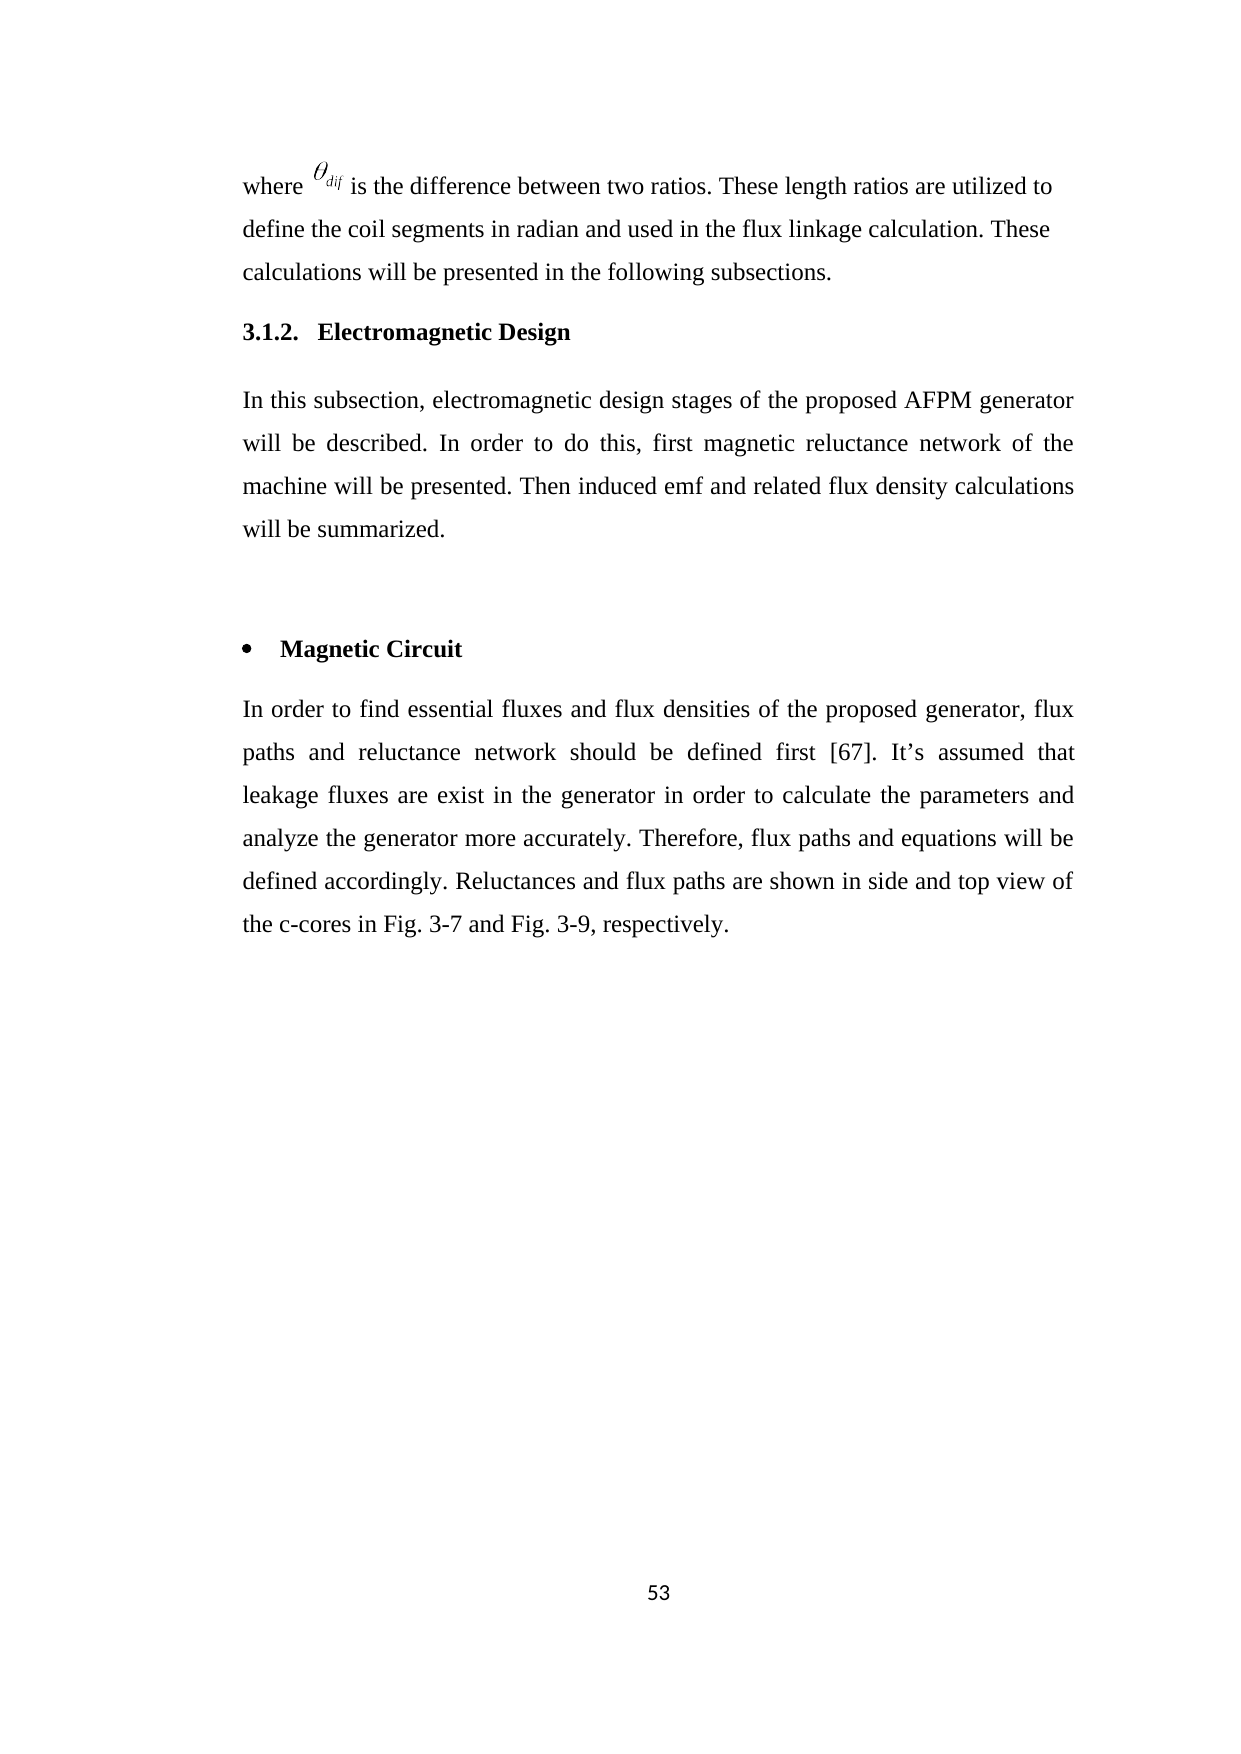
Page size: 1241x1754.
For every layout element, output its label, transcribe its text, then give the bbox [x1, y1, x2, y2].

text In this subsection, electromagnetic design stages of the proposed AFPM generator will be described. In order to do this, first magnetic reluctance network of the machine will be presented. Then induced emf and related flux density calculations will be summarized. [242, 385, 1075, 543]
list Magnetic Circuit [242, 634, 1075, 663]
list where is the difference between two ratios. These length ratios are utilized to define the coil segments in radian and used in the flux linkage calculation. These calculations will be presented in the following subsections. [242, 153, 1075, 286]
subtitle Electromagnetic Design [242, 317, 1075, 346]
text In order to find essential fluxes and flux densities of the proposed generator, flux paths and reluctance network should be defined first [67]. It’s assumed that leakage fluxes are exist in the generator in order to calculate the parameters and analyze the generator more accurately. Therefore, flux paths and equations will be defined accordingly. Reluctances and flux paths are shown in side and top view of the c-cores in Fig. 3-7 and Fig. 3-9, respectively. [242, 694, 1075, 938]
